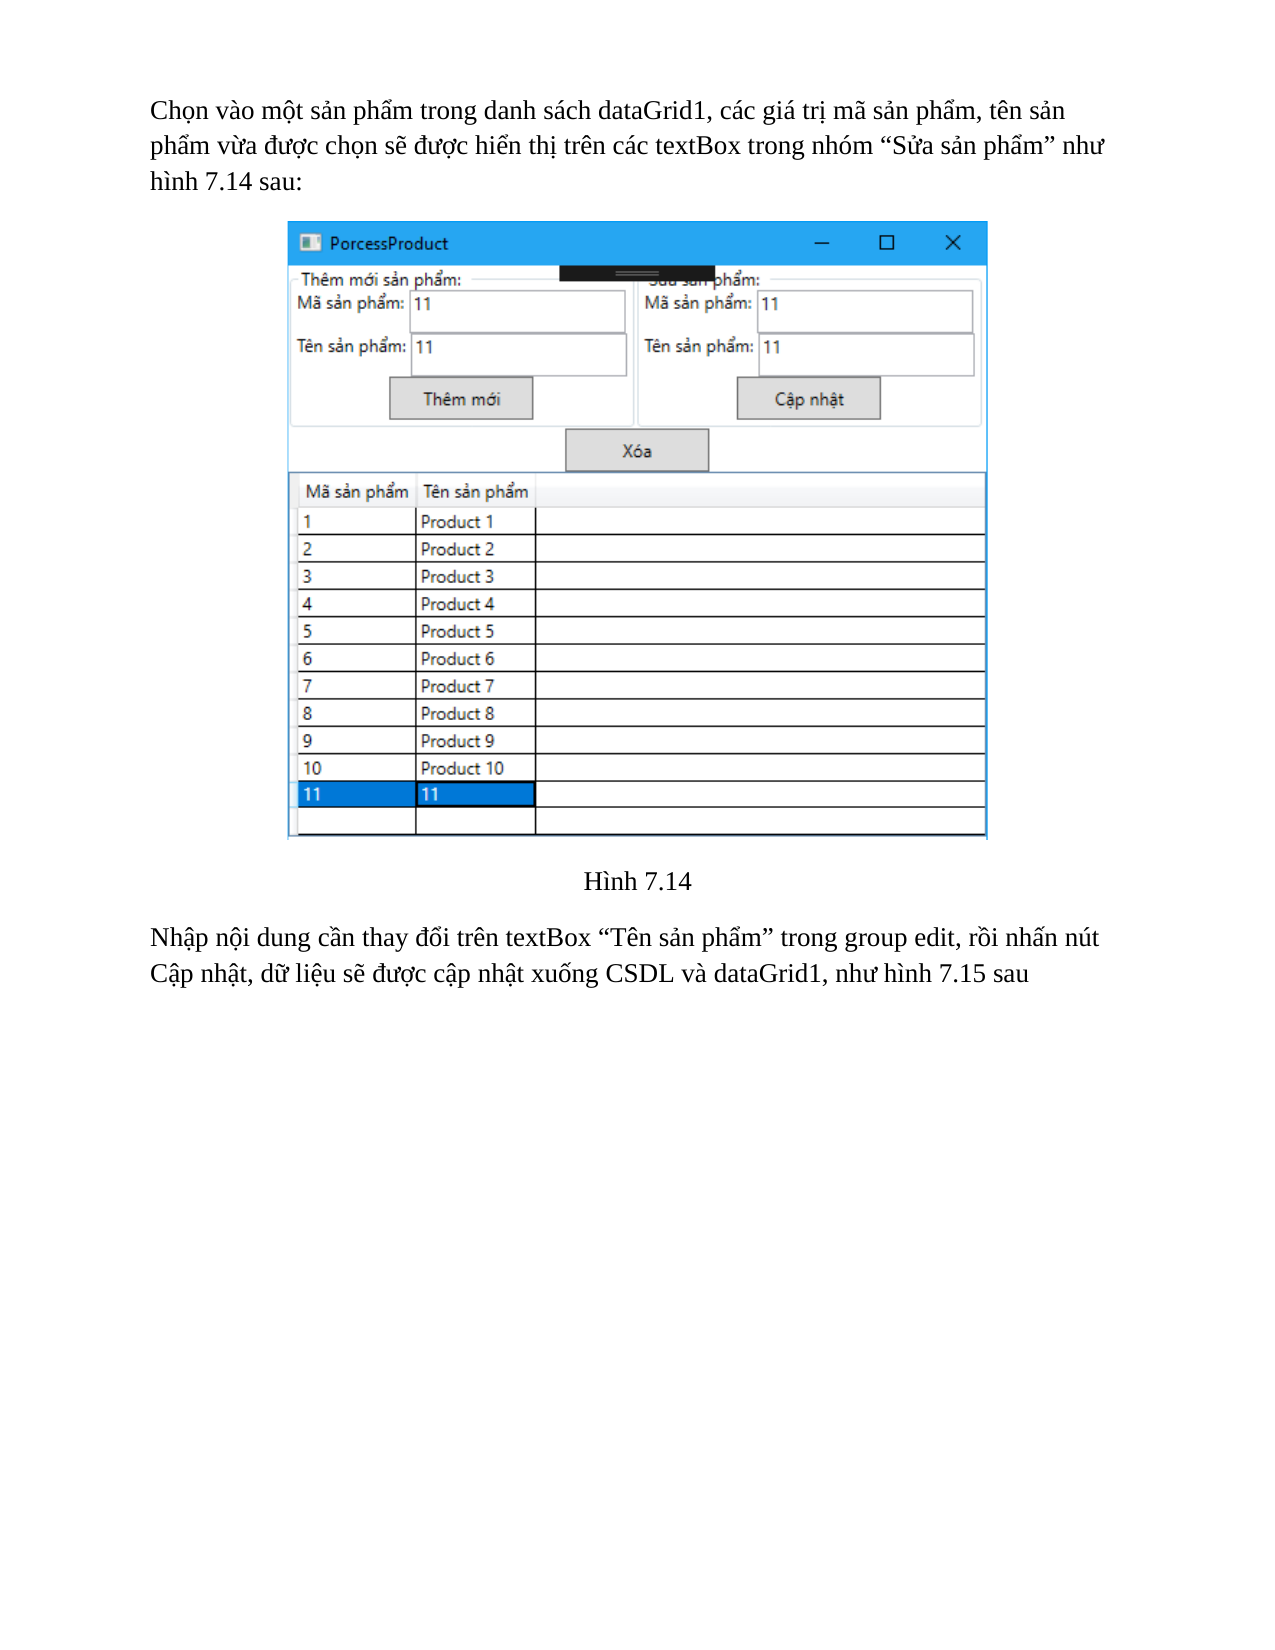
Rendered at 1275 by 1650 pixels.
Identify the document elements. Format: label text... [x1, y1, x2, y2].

picture [287, 221, 988, 840]
text Hình 7.14 [150, 865, 1125, 896]
text Nhập nội dung cần thay đổi trên textBox “Tên sản phẩm” trong group edit, rồi nhấn nút Cập nhật, dữ liệu sẽ được cập nhật xuống CSDL và dataGrid1, như hình 7.15 sau [150, 921, 1125, 988]
text Chọn vào một sản phẩm trong danh sách dataGrid1, các giá trị mã sản phẩm, tên sản phẩm vừa được chọn sẽ được hiển thị trên các textBox trong nhóm “Sửa sản phẩm” như hình 7.14 sau: [150, 94, 1125, 196]
